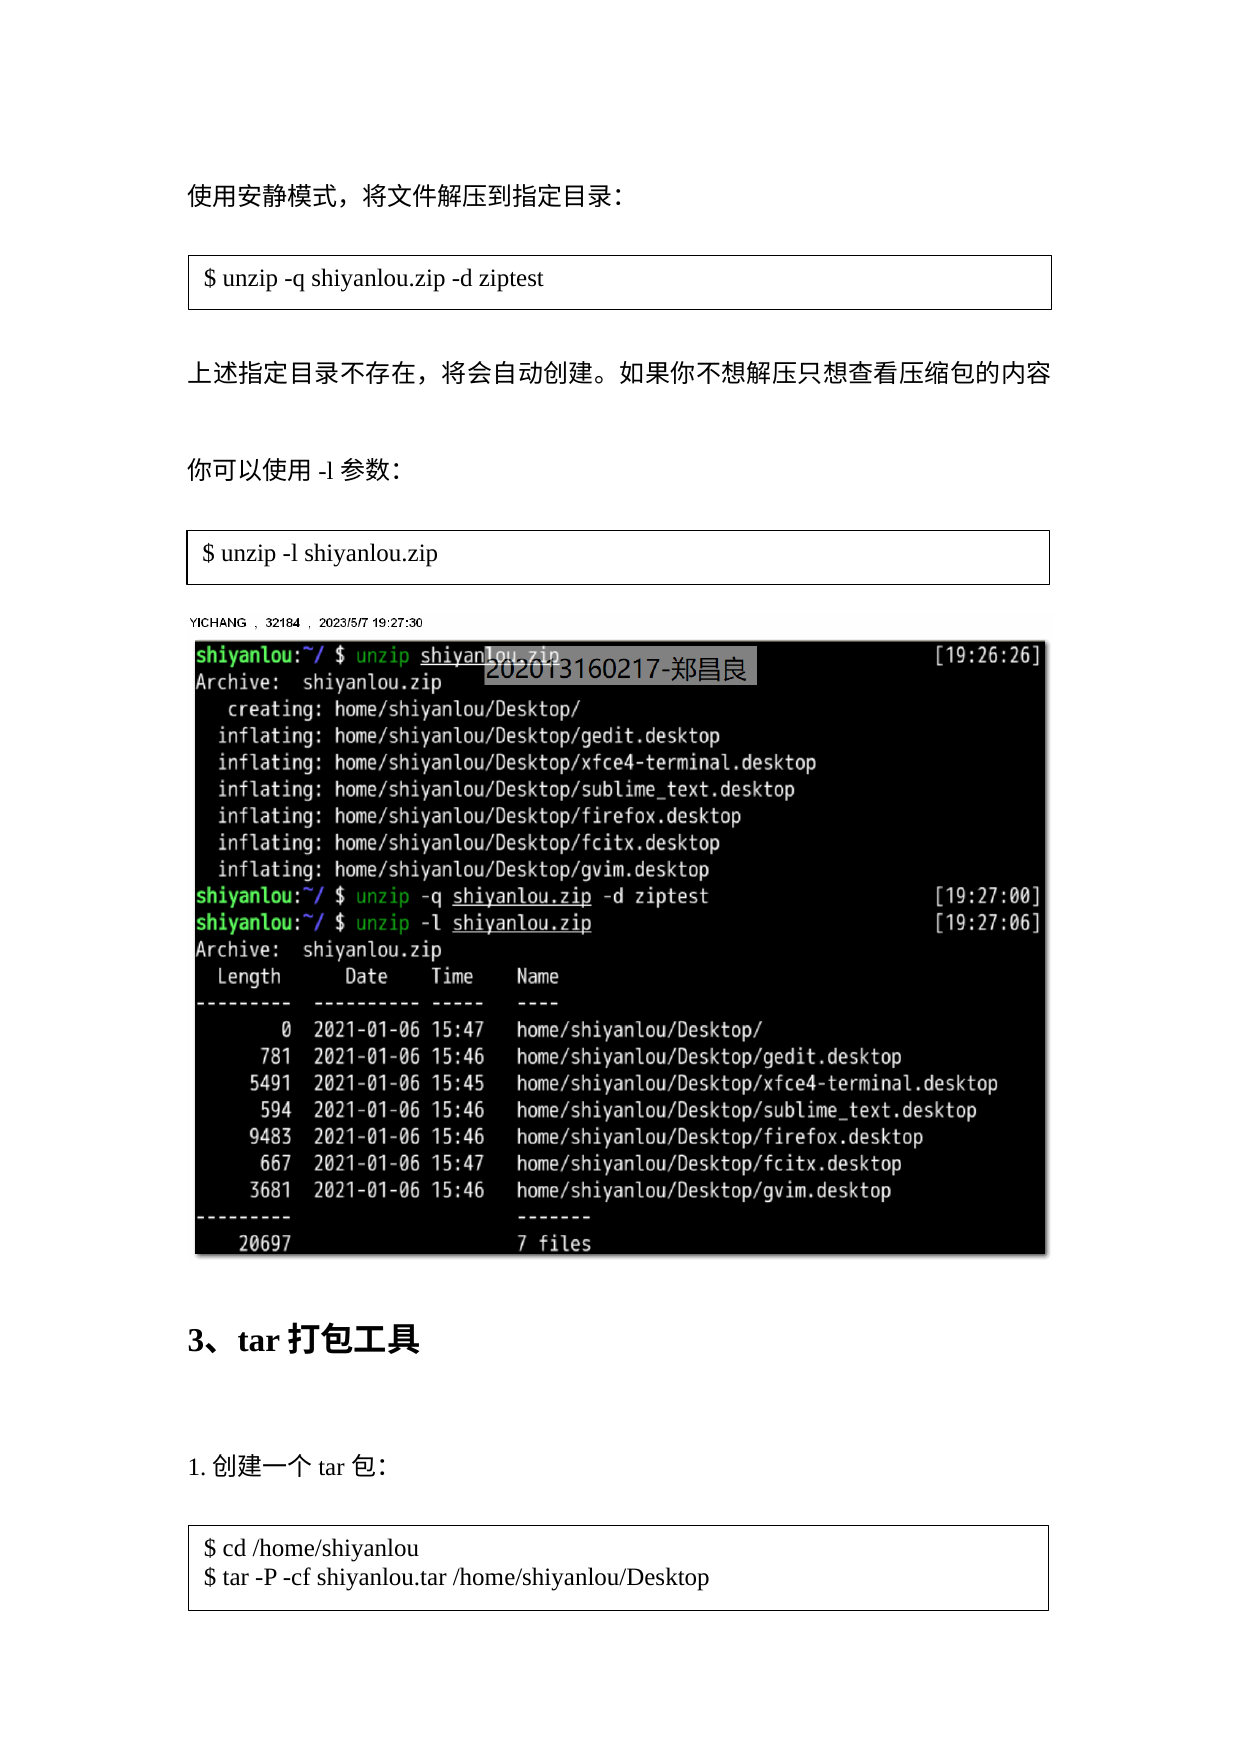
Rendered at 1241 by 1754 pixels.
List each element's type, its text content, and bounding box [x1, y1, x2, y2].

text 上述指定目录不存在，将会自动创建。如果你不想解压只想查看压缩包的内容你可以使用 -l 参数： [187, 339, 1053, 501]
text 使用安静模式，将文件解压到指定目录： [187, 162, 1053, 227]
picture [187, 613, 1053, 1262]
subtitle 3、tar打包工具 [187, 1305, 1053, 1370]
text 1. 创建一个 tar 包： [187, 1432, 1053, 1497]
